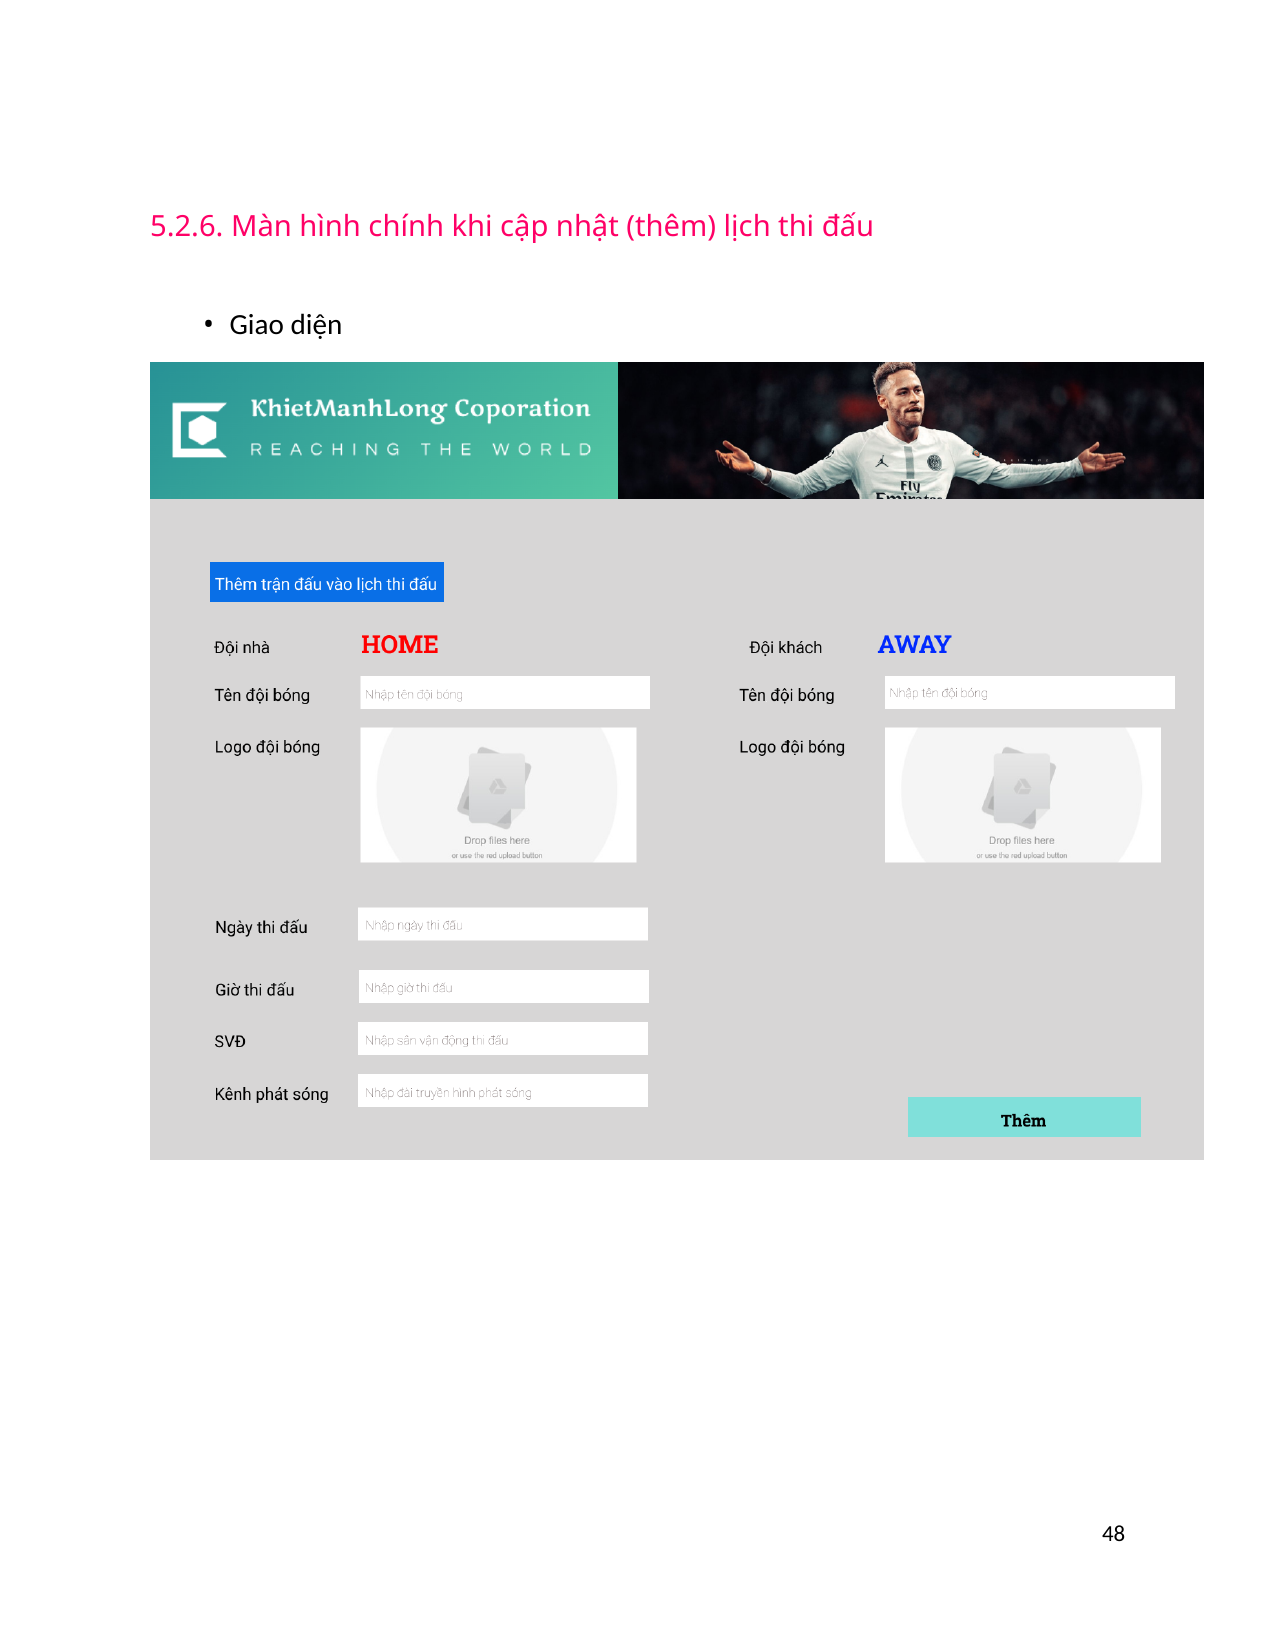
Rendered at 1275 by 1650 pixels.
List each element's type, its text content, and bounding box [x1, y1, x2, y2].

text • Giao diện [150, 303, 1125, 343]
subtitle 5.2.6. Màn hình chính khi cập nhật (thêm) lịch thi đấu [150, 205, 1125, 245]
picture [150, 362, 1204, 1160]
